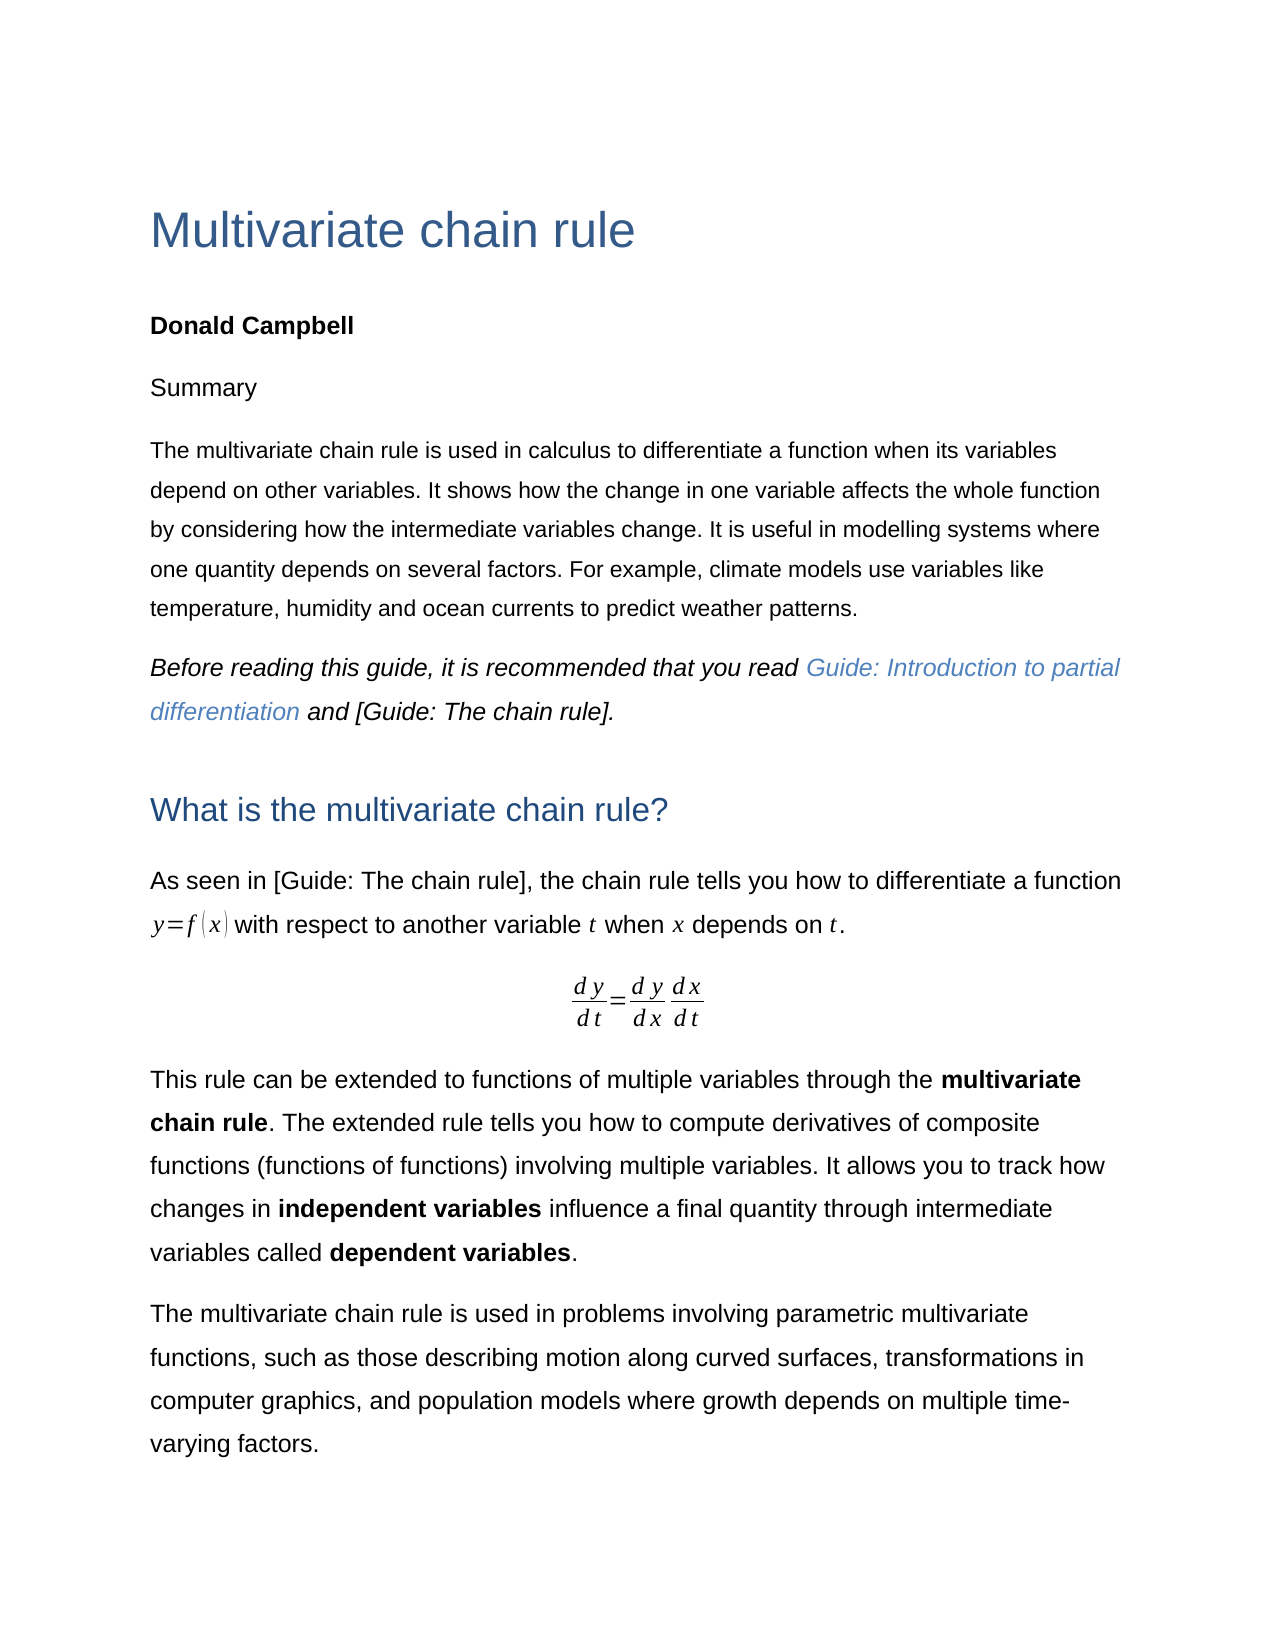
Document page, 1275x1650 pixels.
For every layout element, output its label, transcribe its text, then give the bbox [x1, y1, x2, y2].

text The multivariate chain rule is used in problems involving parametric multivariate functions, such as those describing motion along curved surfaces, transformations in computer graphics, and population models where growth depends on multiple time-varying factors. [150, 1299, 1125, 1457]
text Donald Campbell [150, 311, 1125, 340]
text The multivariate chain rule is used in calculus to differentiate a function when its variables depend on other variables. It shows how the change in one variable affects the whole function by considering how the intermediate variables change. It is useful in modelling systems where one quantity depends on several factors. For example, climate models use variables like temperature, humidity and ocean currents to predict weather patterns. [150, 437, 1125, 622]
text As seen in [Guide: The chain rule], the chain rule tells you how to differentiate a function with respect to another variable when depends on . [150, 866, 1125, 940]
subtitle What is the multivariate chain rule? [150, 790, 1125, 828]
text This rule can be extended to functions of multiple variables through the multivariate chain rule. The extended rule tells you how to compute derivatives of composite functions (functions of functions) involving multiple variables. It allows you to track how changes in independent variables influence a final quantity through intermediate variables called dependent variables. [150, 1065, 1125, 1266]
text Before reading this guide, it is recommended that you read Guide: Introduction to partial differentiation and [Guide: The chain rule]. [150, 653, 1125, 725]
title Multivariate chain rule [150, 200, 1125, 257]
